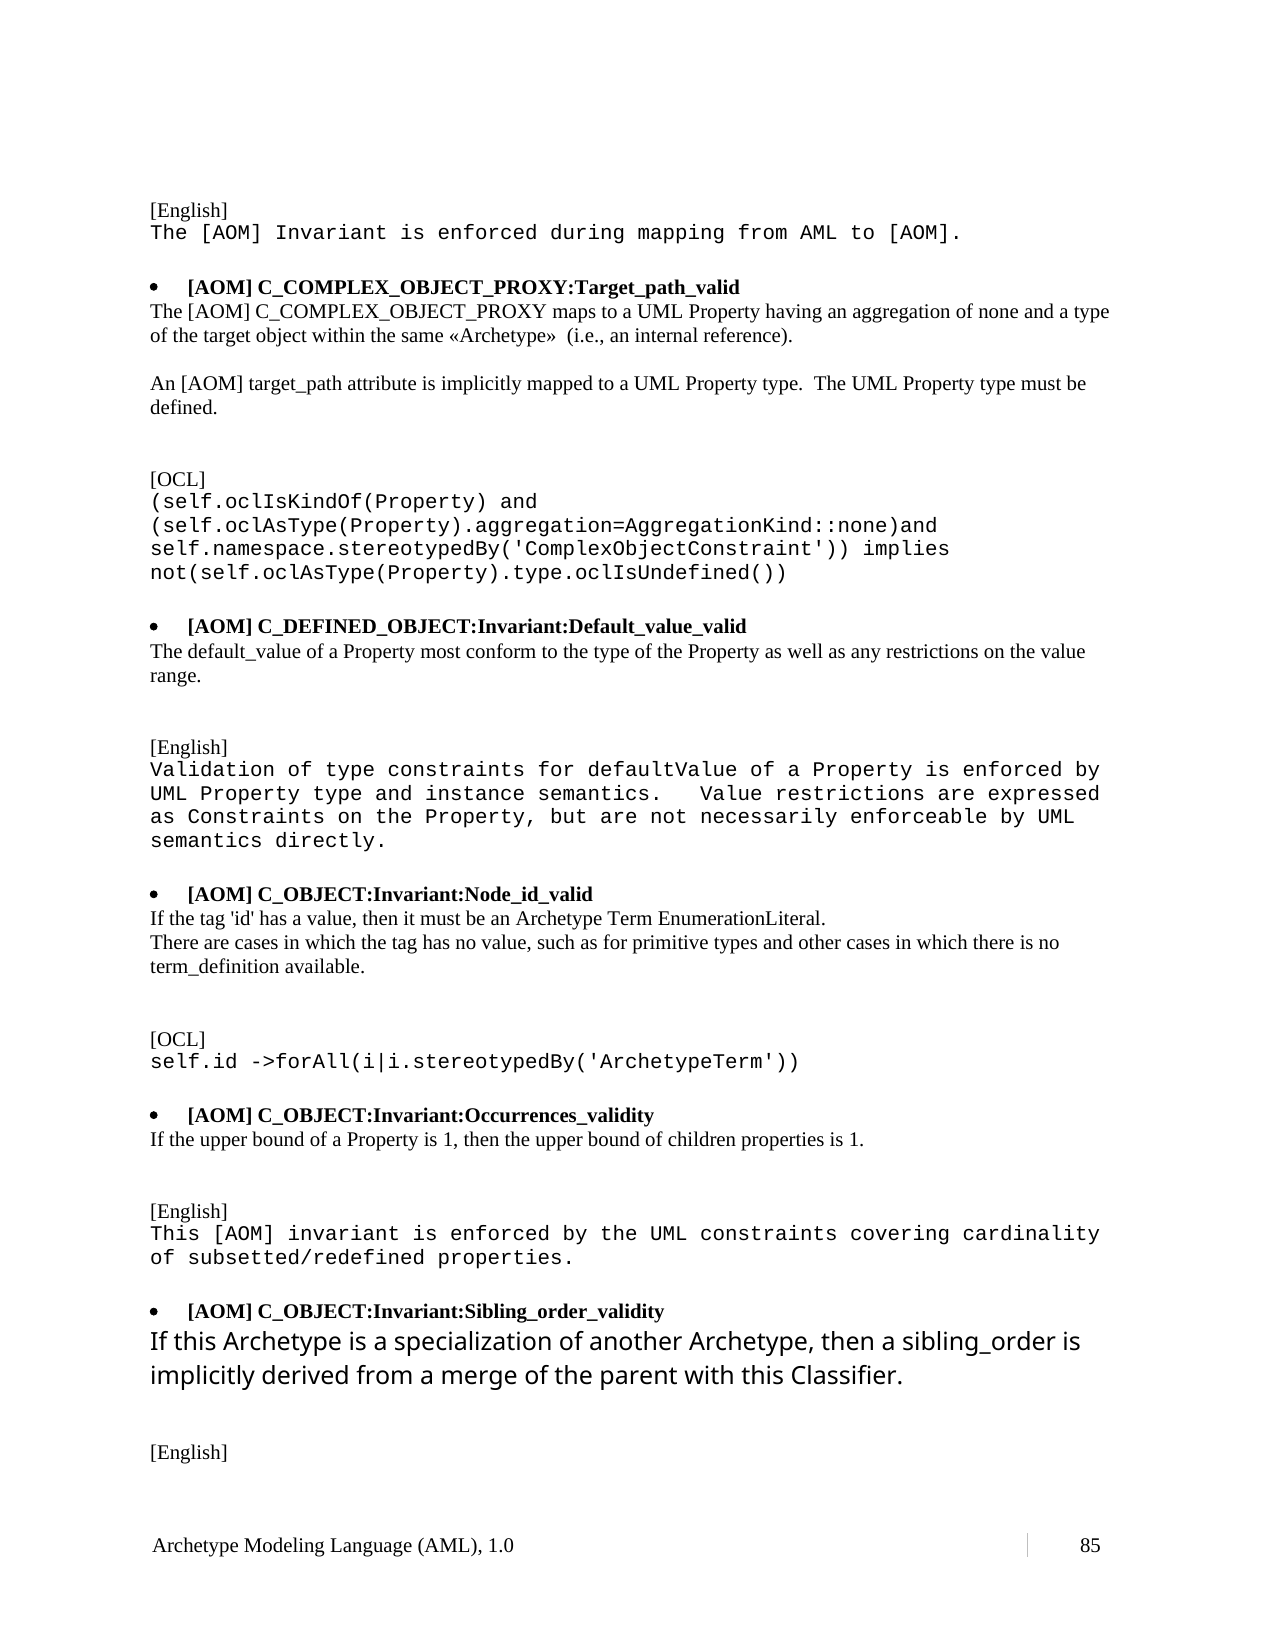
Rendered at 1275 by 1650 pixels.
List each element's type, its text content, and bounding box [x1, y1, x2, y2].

text self.id ->forAll(i|i.stereotypedBy('ArchetypeTerm')) [150, 1051, 1125, 1074]
text The [AOM] C_COMPLEX_OBJECT_PROXY maps to a UML Property having an aggregation of none and a type of the target object within the same «Archetype» (i.e., an internal reference). [150, 299, 1125, 347]
text [OCL] [150, 467, 1125, 491]
text The default_value of a Property most conform to the type of the Property as well as any restrictions on the value range. [150, 638, 1125, 687]
text (self.oclIsKindOf(Property) and (self.oclAsType(Property).aggregation=AggregationKind::none)and self.namespace.stereotypedBy('ComplexObjectConstraint')) implies not(self.oclAsType(Property).type.oclIsUndefined()) [150, 491, 1125, 586]
text Validation of type constraints for defaultValue of a Property is enforced by UML Property type and instance semantics. Value restrictions are expressed as Constraints on the Property, but are not necessarily enforceable by UML semantics directly. [150, 759, 1125, 853]
text If this Archetype is a specialization of another Archetype, then a sibling_order is implicitly derived from a merge of the parent with this Classifier. [150, 1323, 1125, 1392]
text [English] [150, 198, 1125, 222]
text [OCL] [150, 1027, 1125, 1051]
text There are cases in which the tag has no value, such as for primitive types and other cases in which there is no term_definition available. [150, 930, 1125, 978]
text The [AOM] Invariant is enforced during mapping from AML to [AOM]. [150, 222, 1125, 246]
text [English] [150, 1440, 1125, 1464]
list [AOM] C_OBJECT:Invariant:Node_id_valid [150, 882, 1125, 906]
text [English] [150, 1199, 1125, 1223]
list [AOM] C_DEFINED_OBJECT:Invariant:Default_value_valid [150, 614, 1125, 638]
text If the upper bound of a Property is 1, then the upper bound of children properties is 1. [150, 1127, 1125, 1151]
list [AOM] C_OBJECT:Invariant:Sibling_order_validity [150, 1299, 1125, 1323]
text [English] [150, 735, 1125, 759]
text An [AOM] target_path attribute is implicitly mapped to a UML Property type. The UML Property type must be defined. [150, 371, 1125, 419]
text This [AOM] invariant is enforced by the UML constraints covering cardinality of subsetted/redefined properties. [150, 1223, 1125, 1271]
list [AOM] C_OBJECT:Invariant:Occurrences_validity [150, 1103, 1125, 1127]
text If the tag 'id' has a value, then it must be an Archetype Term EnumerationLiteral. [150, 906, 1125, 930]
list [AOM] C_COMPLEX_OBJECT_PROXY:Target_path_valid [150, 274, 1125, 299]
